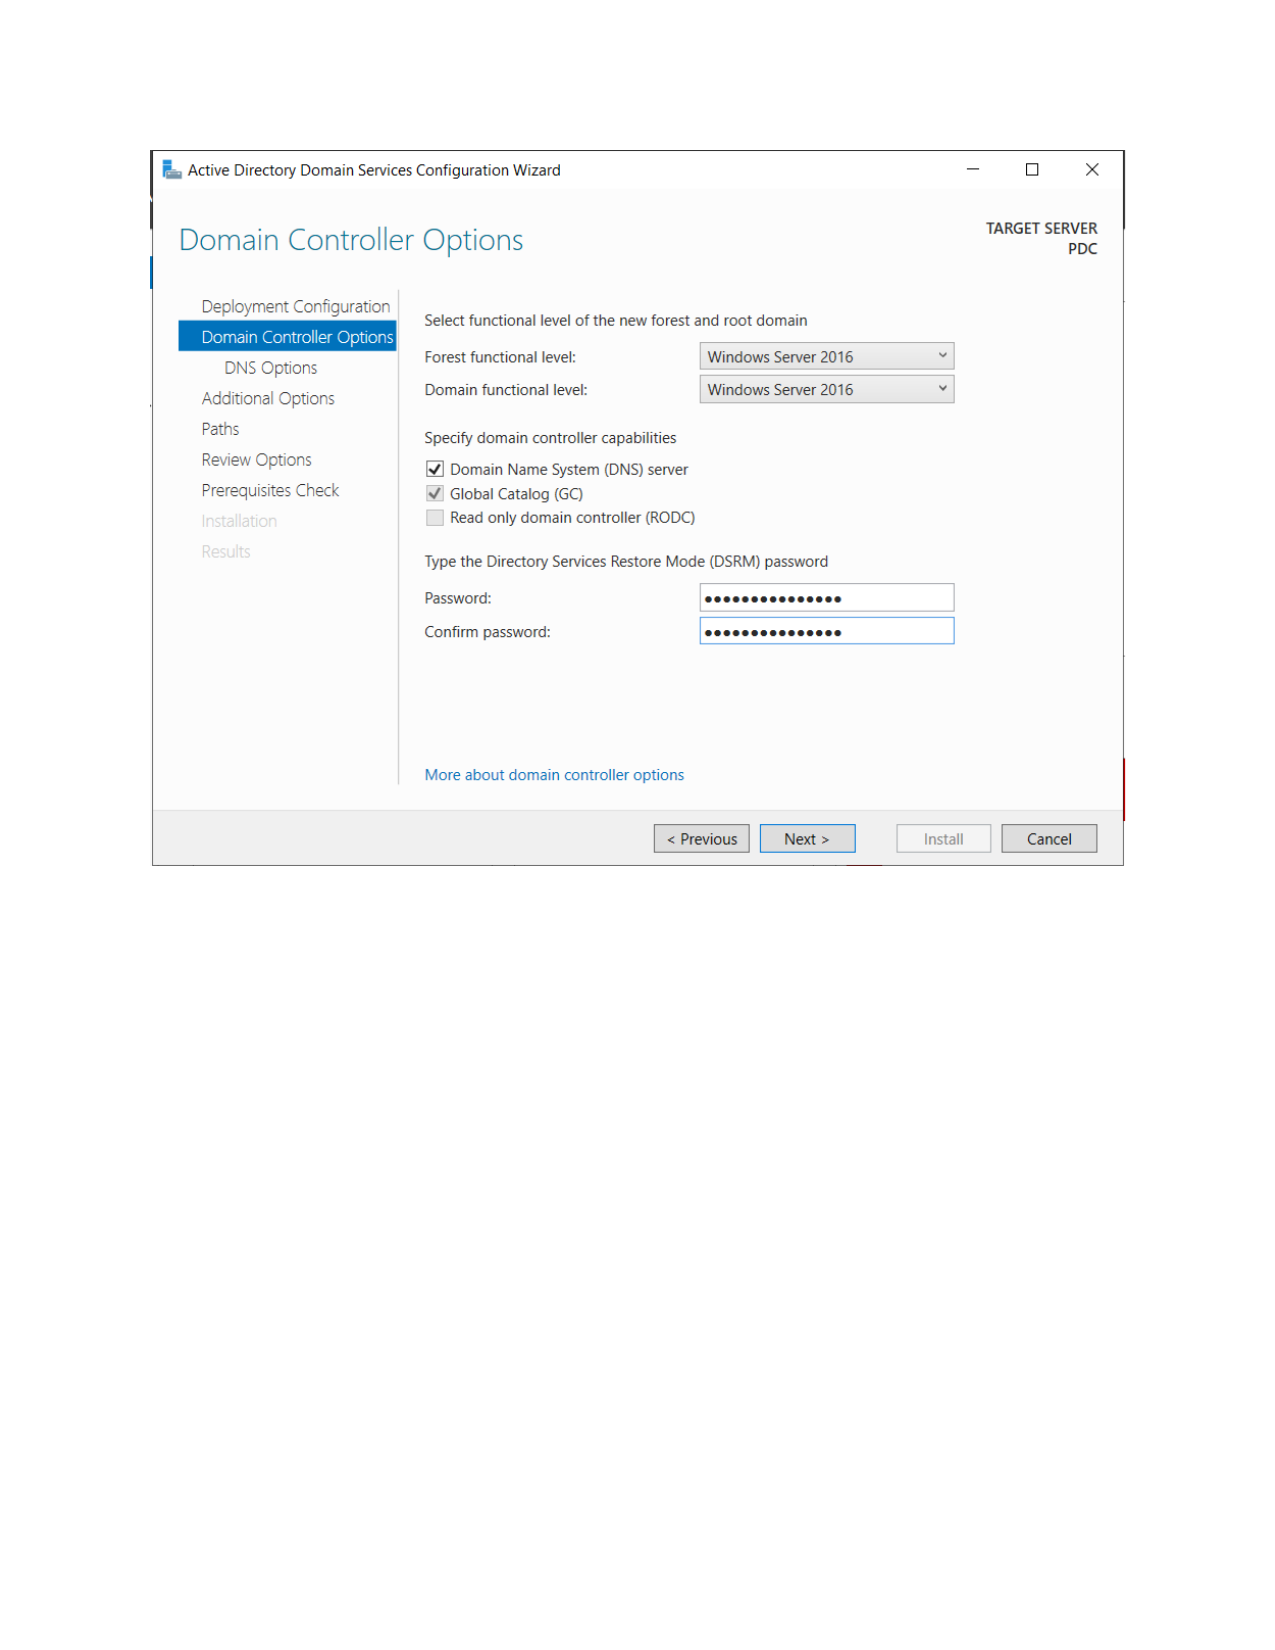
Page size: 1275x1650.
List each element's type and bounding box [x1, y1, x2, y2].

picture [150, 150, 1125, 866]
